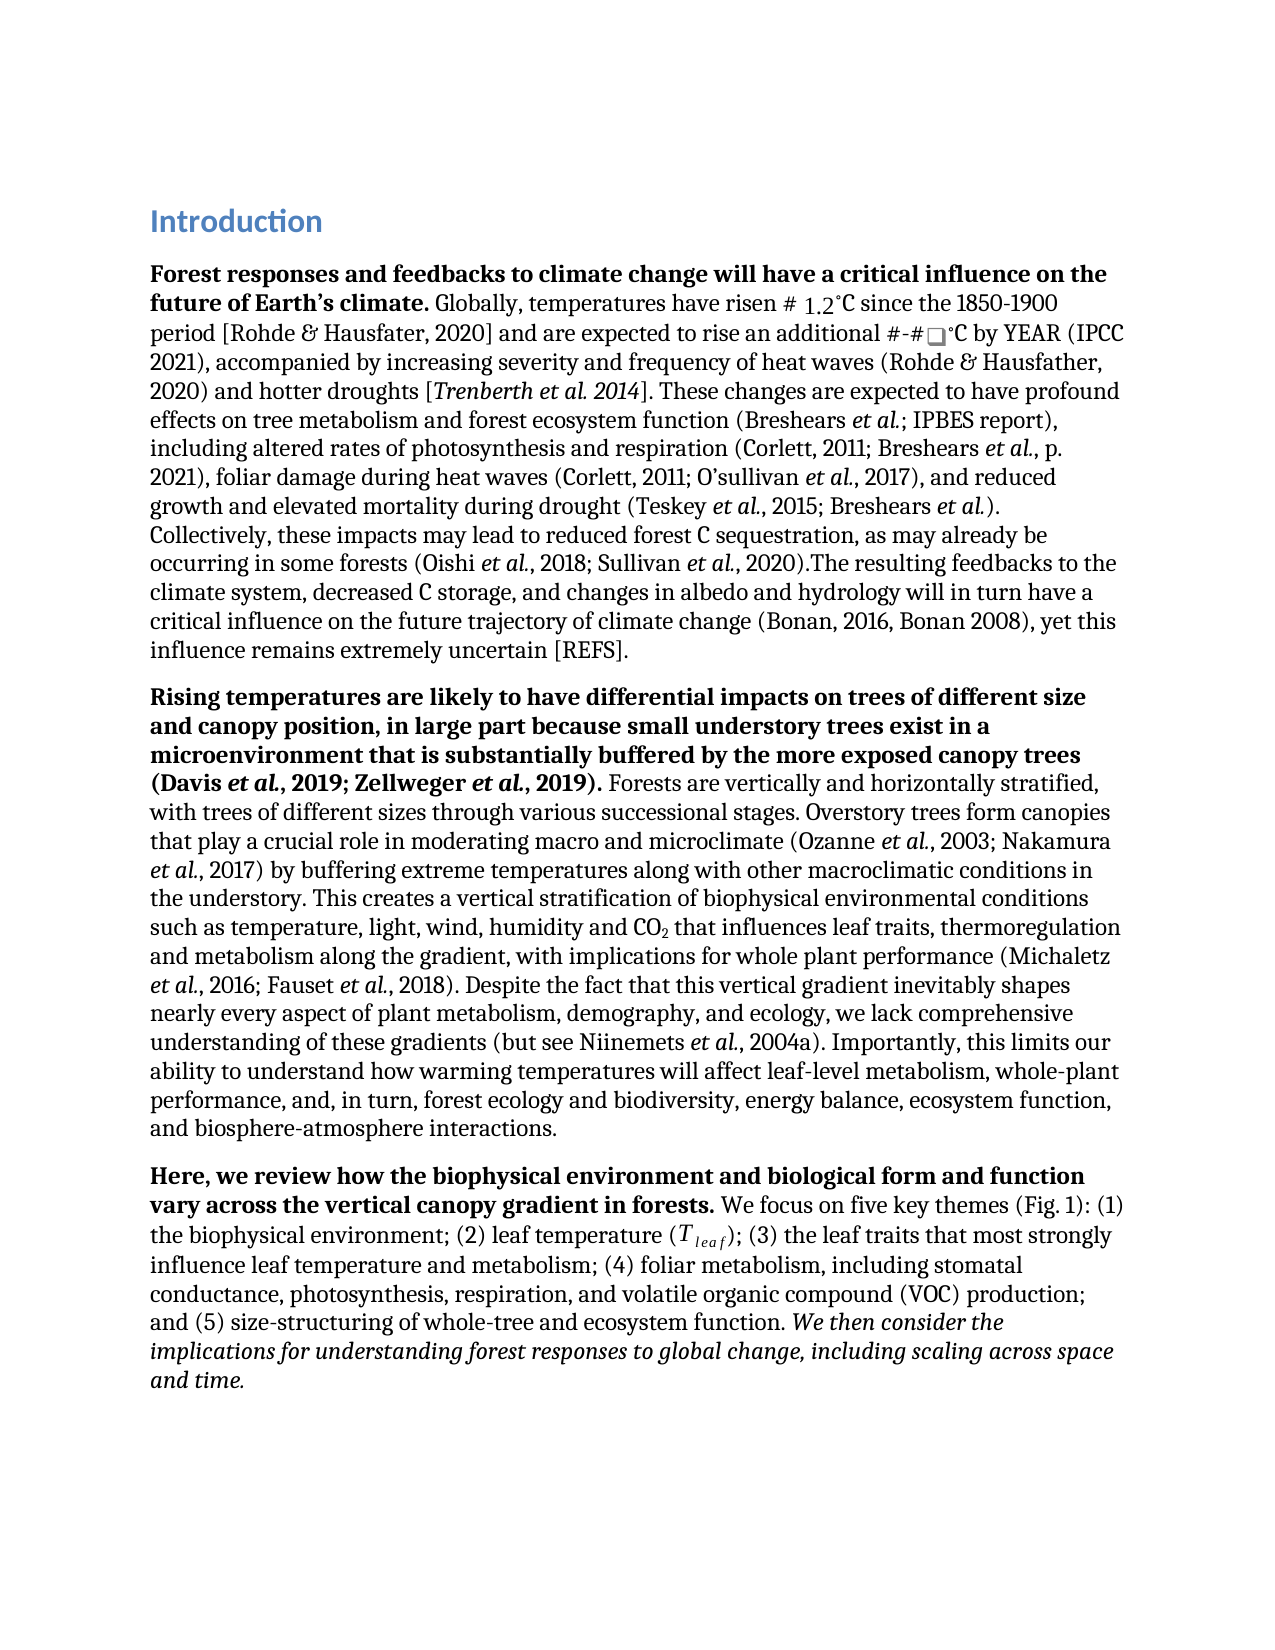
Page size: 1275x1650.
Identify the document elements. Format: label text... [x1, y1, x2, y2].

text Rising temperatures are likely to have differential impacts on trees of different size and canopy position, in large part because small understory trees exist in a microenvironment that is substantially buffered by the more exposed canopy trees (Davis et al., 2019; Zellweger et al., 2019). Forests are vertically and horizontally stratified, with trees of different sizes through various successional stages. Overstory trees form canopies that play a crucial role in moderating macro and microclimate (Ozanne et al., 2003; Nakamura et al., 2017) by buffering extreme temperatures along with other macroclimatic conditions in the understory. This creates a vertical stratification of biophysical environmental conditions such as temperature, light, wind, humidity and CO2 that influences leaf traits, thermoregulation and metabolism along the gradient, with implications for whole plant performance (Michaletz et al., 2016; Fauset et al., 2018). Despite the fact that this vertical gradient inevitably shapes nearly every aspect of plant metabolism, demography, and ecology, we lack comprehensive understanding of these gradients (but see Niinemets et al., 2004a). Importantly, this limits our ability to understand how warming temperatures will affect leaf-level metabolism, whole-plant performance, and, in turn, forest ecology and biodiversity, energy balance, ecosystem function, and biosphere-atmosphere interactions. [150, 683, 1125, 1143]
text Here, we review how the biophysical environment and biological form and function vary across the vertical canopy gradient in forests. We focus on five key themes (Fig. 1): (1) the biophysical environment; (2) leaf temperature (); (3) the leaf traits that most strongly influence leaf temperature and metabolism; (4) foliar metabolism, including stomatal conductance, photosynthesis, respiration, and volatile organic compound (VOC) production; and (5) size-structuring of whole-tree and ecosystem function. We then consider the implications for understanding forest responses to global change, including scaling across space and time. [150, 1162, 1125, 1394]
text Forest responses and feedbacks to climate change will have a critical influence on the future of Earth’s climate. Globally, temperatures have risen # C since the 1850-1900 period [Rohde & Hausfater, 2020] and are expected to rise an additional #-#C by YEAR (IPCC 2021), accompanied by increasing severity and frequency of heat waves (Rohde & Hausfather, 2020) and hotter droughts [Trenberth et al. 2014]. These changes are expected to have profound effects on tree metabolism and forest ecosystem function (Breshears et al.; IPBES report), including altered rates of photosynthesis and respiration (Corlett, 2011; Breshears et al., p. 2021), foliar damage during heat waves (Corlett, 2011; O’sullivan et al., 2017), and reduced growth and elevated mortality during drought (Teskey et al., 2015; Breshears et al.). Collectively, these impacts may lead to reduced forest C sequestration, as may already be occurring in some forests (Oishi et al., 2018; Sullivan et al., 2020).The resulting feedbacks to the climate system, decreased C storage, and changes in albedo and hydrology will in turn have a critical influence on the future trajectory of climate change (Bonan, 2016, Bonan 2008), yet this influence remains extremely uncertain [REFS]. [150, 259, 1125, 664]
subtitle Introduction [150, 200, 1125, 241]
